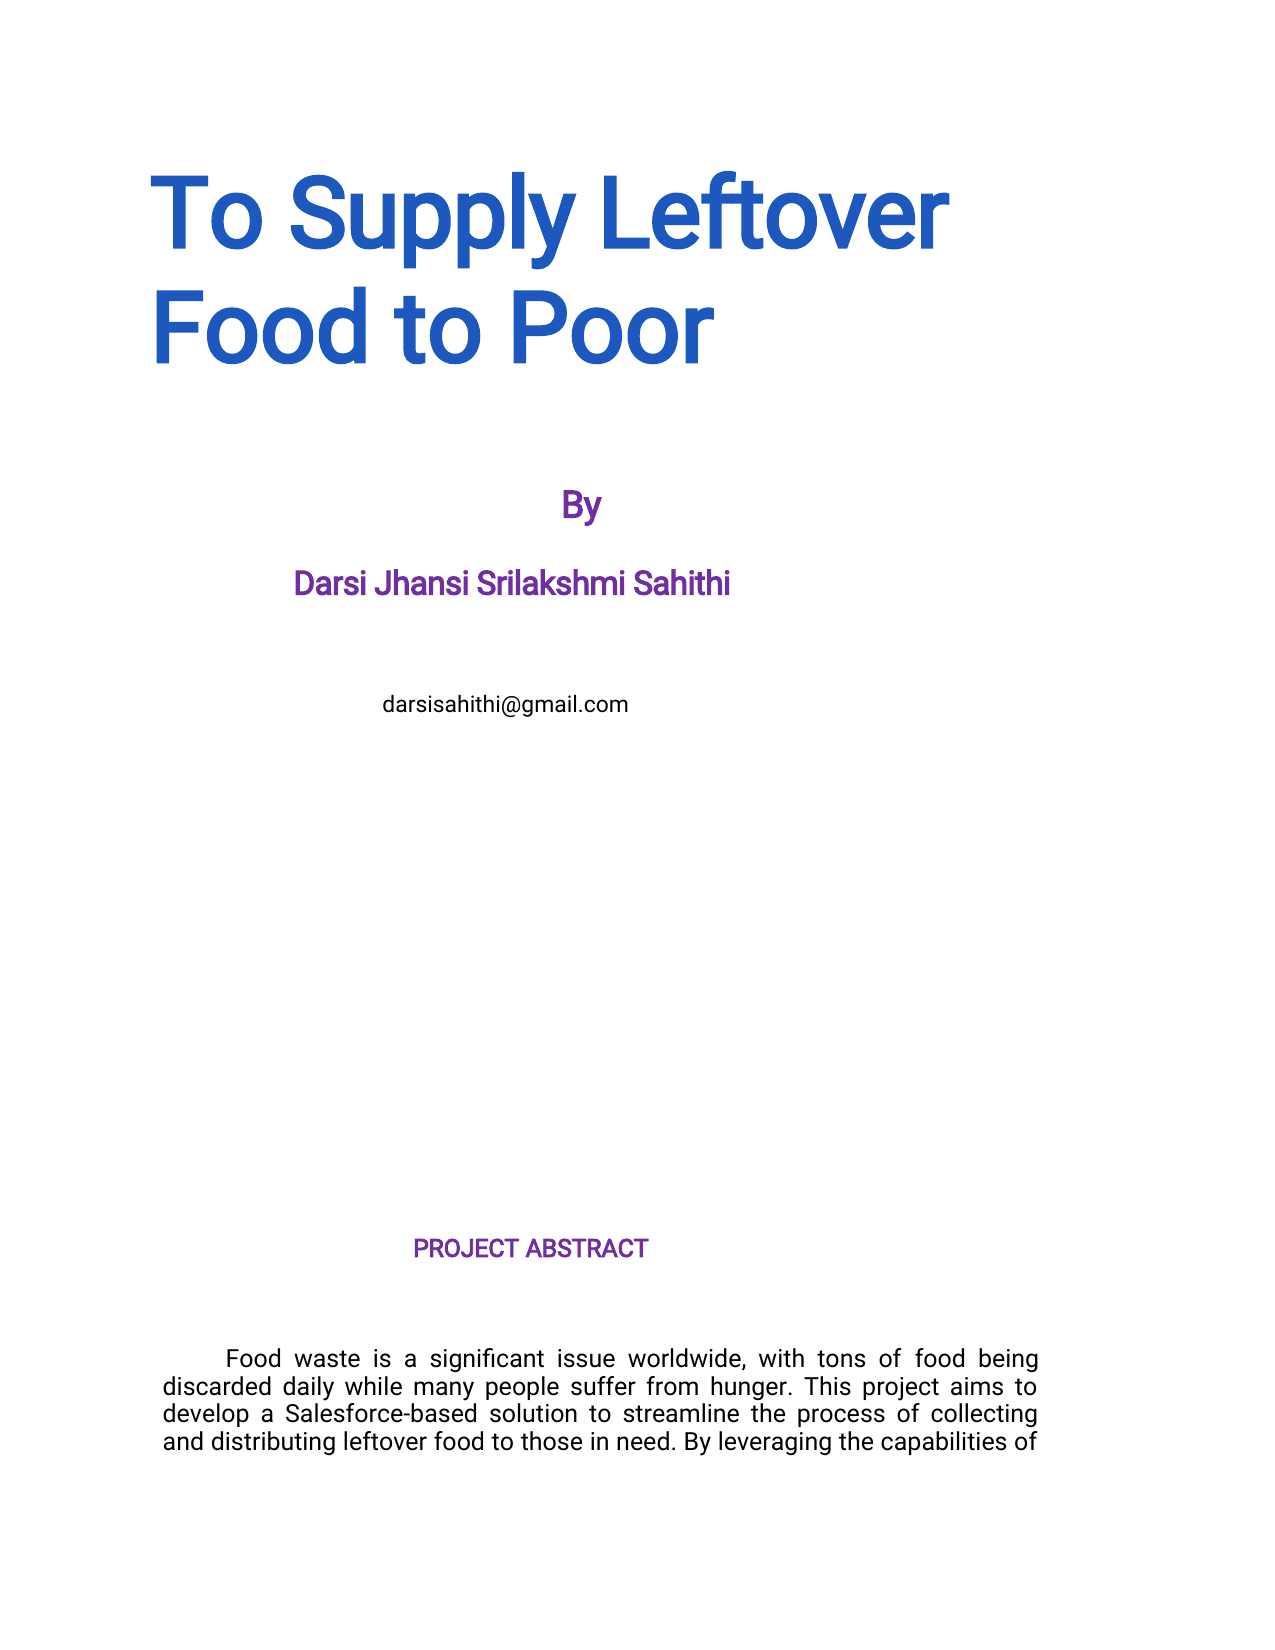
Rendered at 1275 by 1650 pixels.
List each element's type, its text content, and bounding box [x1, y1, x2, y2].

subtitle Darsi Jhansi Srilakshmi Sahithi [162, 561, 754, 603]
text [162, 1346, 1039, 1456]
text darsisahithi@gmail.com [150, 692, 1125, 718]
subtitle PROJECT ABSTRACT [413, 1233, 1125, 1263]
text To Supply Leftover Food to Poor [150, 156, 969, 386]
subtitle By [162, 483, 754, 526]
